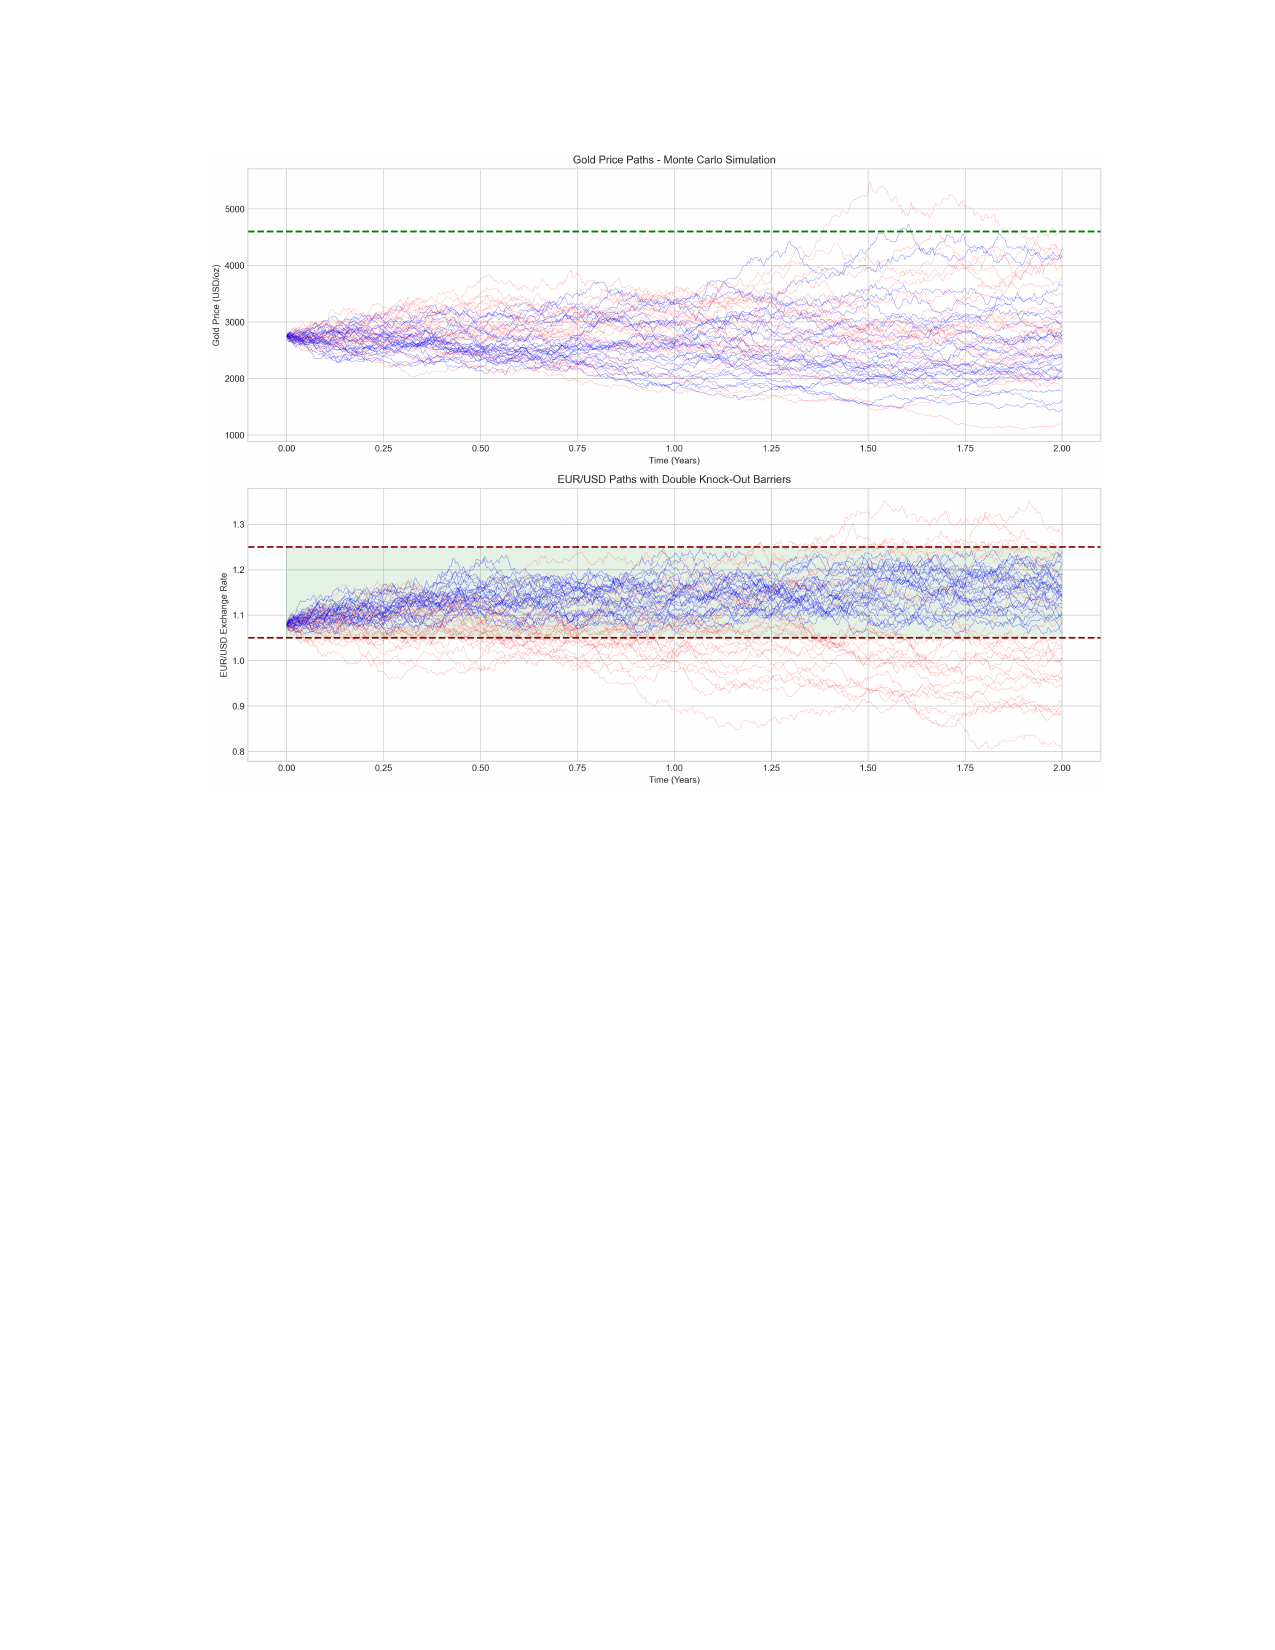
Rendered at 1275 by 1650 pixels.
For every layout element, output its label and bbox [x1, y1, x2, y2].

picture [206, 150, 1107, 791]
